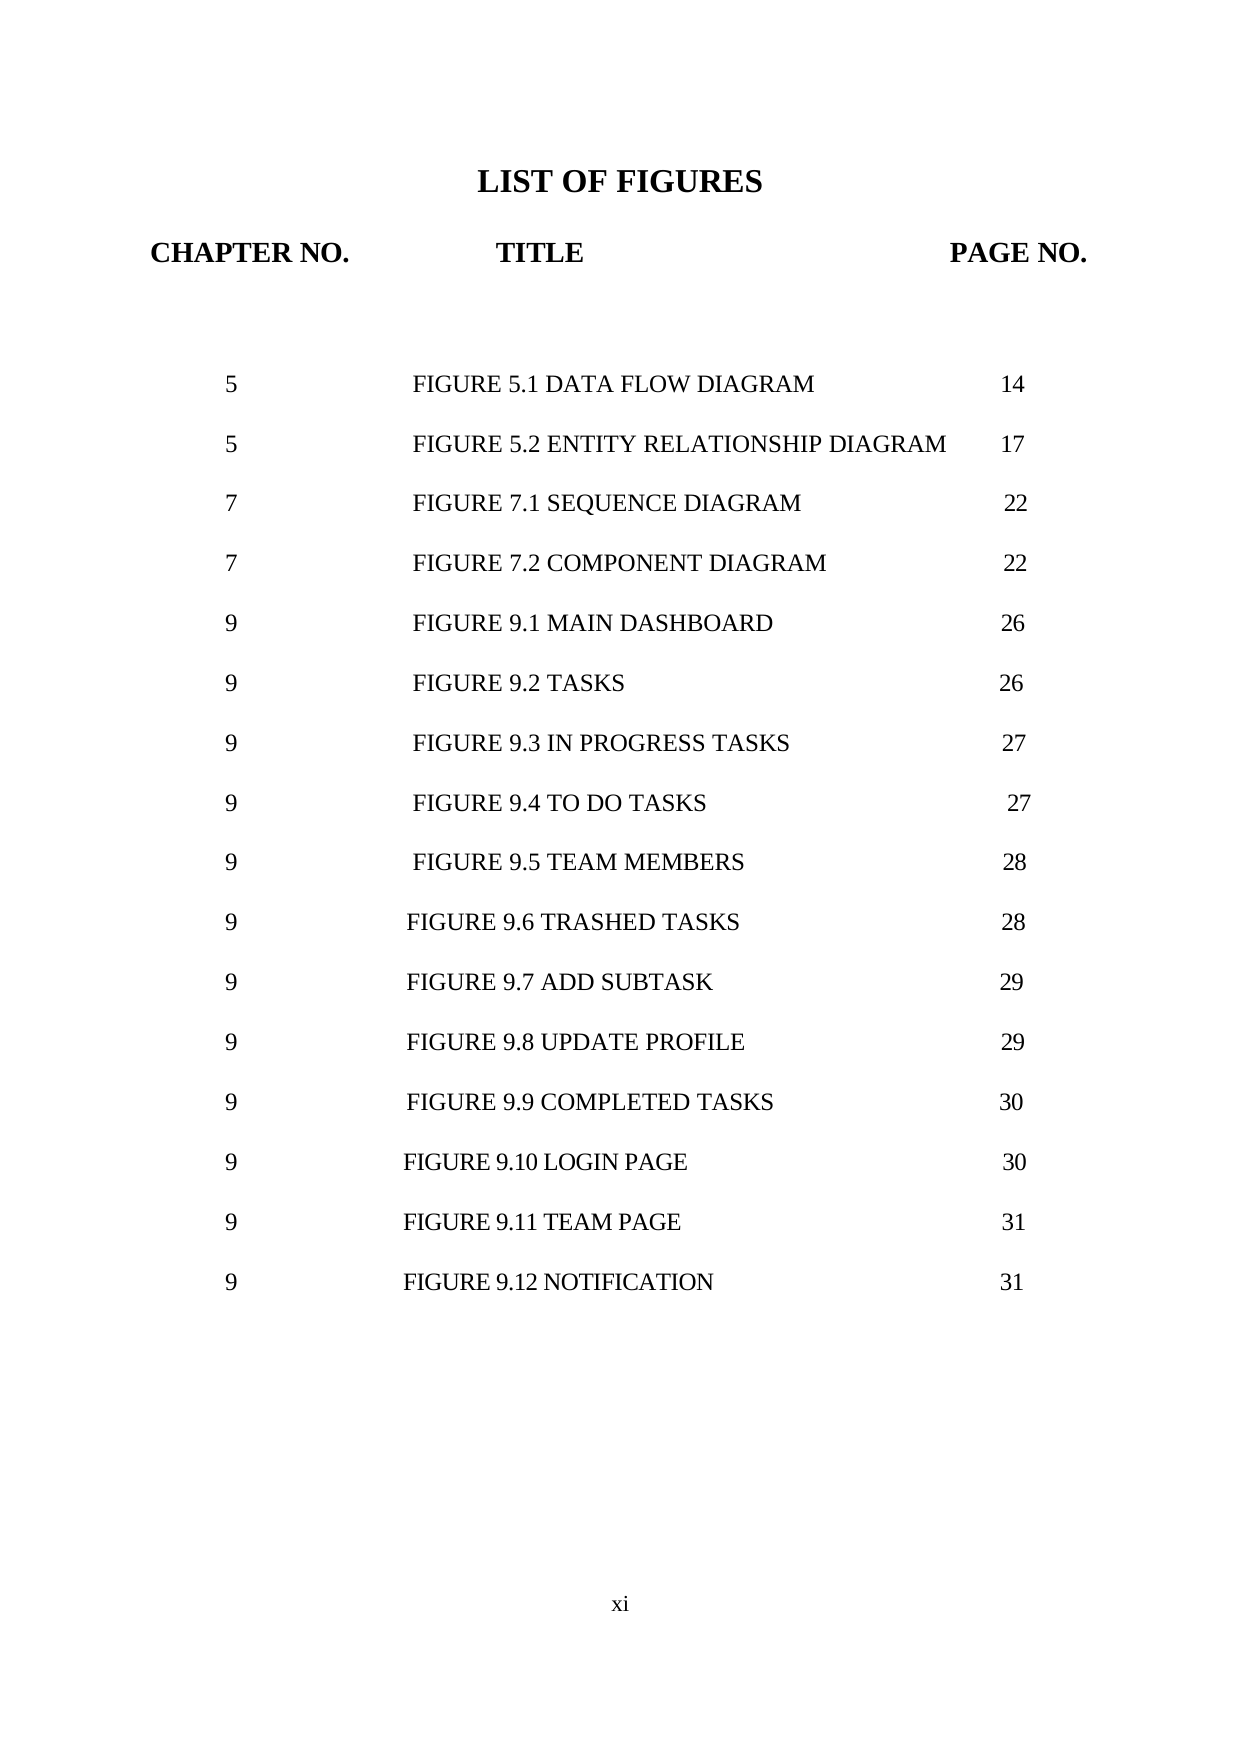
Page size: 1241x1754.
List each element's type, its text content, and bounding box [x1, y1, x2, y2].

text 9 FIGURE 9.1 MAIN DASHBOARD 26 [225, 608, 1196, 637]
text 9 FIGURE 9.7 ADD SUBTASK 29 [225, 967, 1196, 996]
text 9 FIGURE 9.11 TEAM PAGE 31 [225, 1207, 1196, 1235]
text 9 FIGURE 9.8 UPDATE PROFILE 29 [225, 1027, 1196, 1055]
text 9 FIGURE 9.5 TEAM MEMBERS 28 [225, 847, 1196, 876]
text 9 FIGURE 9.9 COMPLETED TASKS 30 [225, 1087, 1196, 1115]
text 5 FIGURE 5.2 ENTITY RELATIONSHIP DIAGRAM 17 [225, 429, 1196, 457]
text 9 FIGURE 9.6 TRASHED TASKS 28 [225, 907, 1196, 936]
text 9 FIGURE 9.12 NOTIFICATION 31 [225, 1267, 1196, 1295]
text 5 FIGURE 5.1 DATA FLOW DIAGRAM 14 [225, 369, 1196, 398]
subtitle LIST OF FIGURES [312, 161, 928, 199]
text 9 FIGURE 9.2 TASKS 26 [225, 668, 1196, 697]
text 7 FIGURE 7.2 COMPONENT DIAGRAM 22 [225, 548, 1196, 577]
text 9 FIGURE 9.3 IN PROGRESS TASKS 27 [225, 728, 1196, 757]
text CHAPTER NO. TITLE PAGE NO. [44, 235, 1193, 269]
text 9 FIGURE 9.10 LOGIN PAGE 30 [225, 1147, 1196, 1175]
text 7 FIGURE 7.1 SEQUENCE DIAGRAM 22 [225, 488, 1196, 517]
text 9 FIGURE 9.4 TO DO TASKS 27 [225, 788, 1196, 816]
